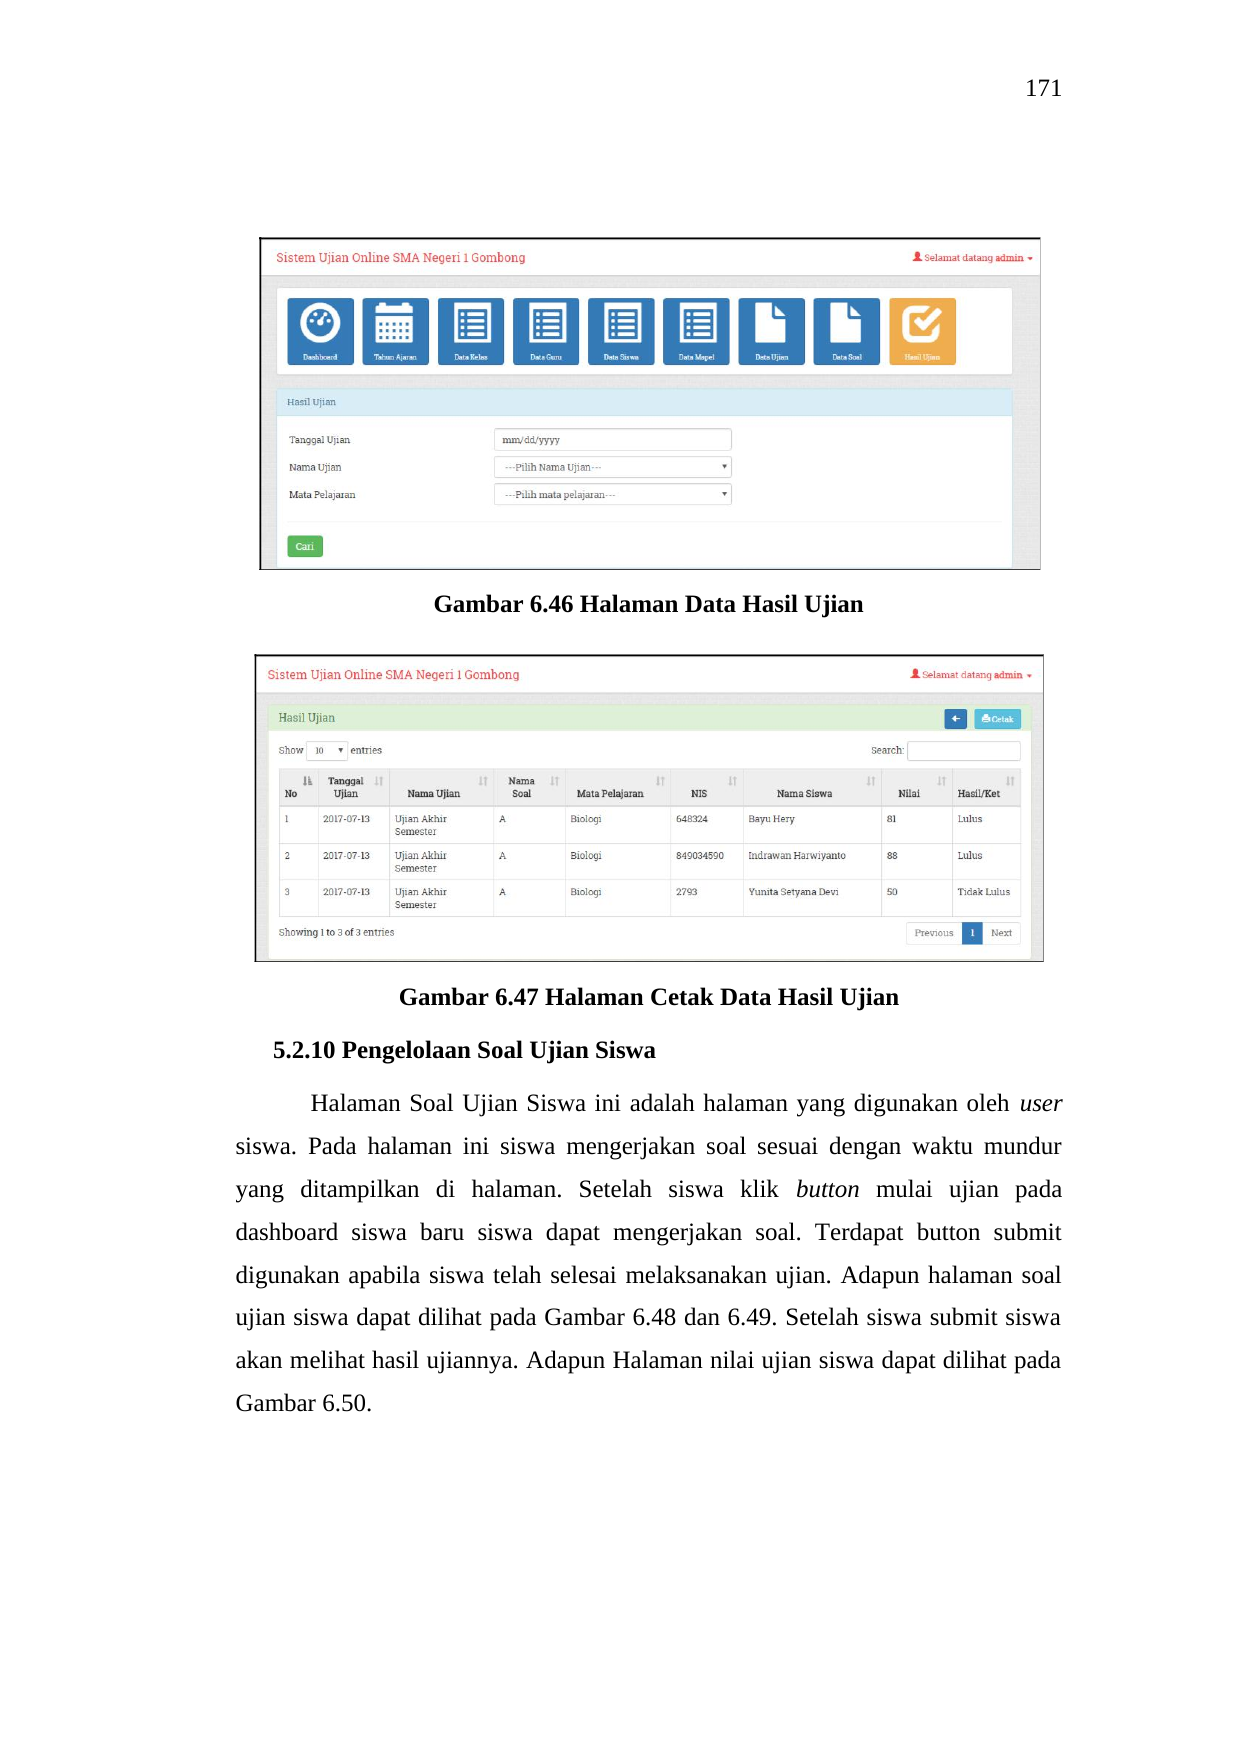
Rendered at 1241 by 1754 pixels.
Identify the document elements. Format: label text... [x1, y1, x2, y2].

text Halaman Soal Ujian Siswa ini adalah halaman yang digunakan oleh user siswa. Pada halaman ini siswa mengerjakan soal sesuai dengan waktu mundur yang ditampilkan di halaman. Setelah siswa klik button mulai ujian pada dashboard siswa baru siswa dapat mengerjakan soal. Terdapat button submit digunakan apabila siswa telah selesai melaksanakan ujian. Adapun halaman soal ujian siswa dapat dilihat pada Gambar 6.48 dan 6.49. Setelah siswa submit siswa akan melihat hasil ujiannya. Adapun Halaman nilai ujian siswa dapat dilihat pada Gambar 6.50. [235, 1088, 1062, 1417]
text 171 [1025, 73, 1090, 101]
text Gambar 6.46 Halaman Data Hasil Ujian [433, 589, 1090, 618]
picture [259, 237, 1041, 570]
text Gambar 6.47 Halaman Cetak Data Hasil Ujian 5.2.10 Pengelolaan Soal Ujian Siswa [273, 982, 900, 1064]
picture [254, 654, 1044, 962]
